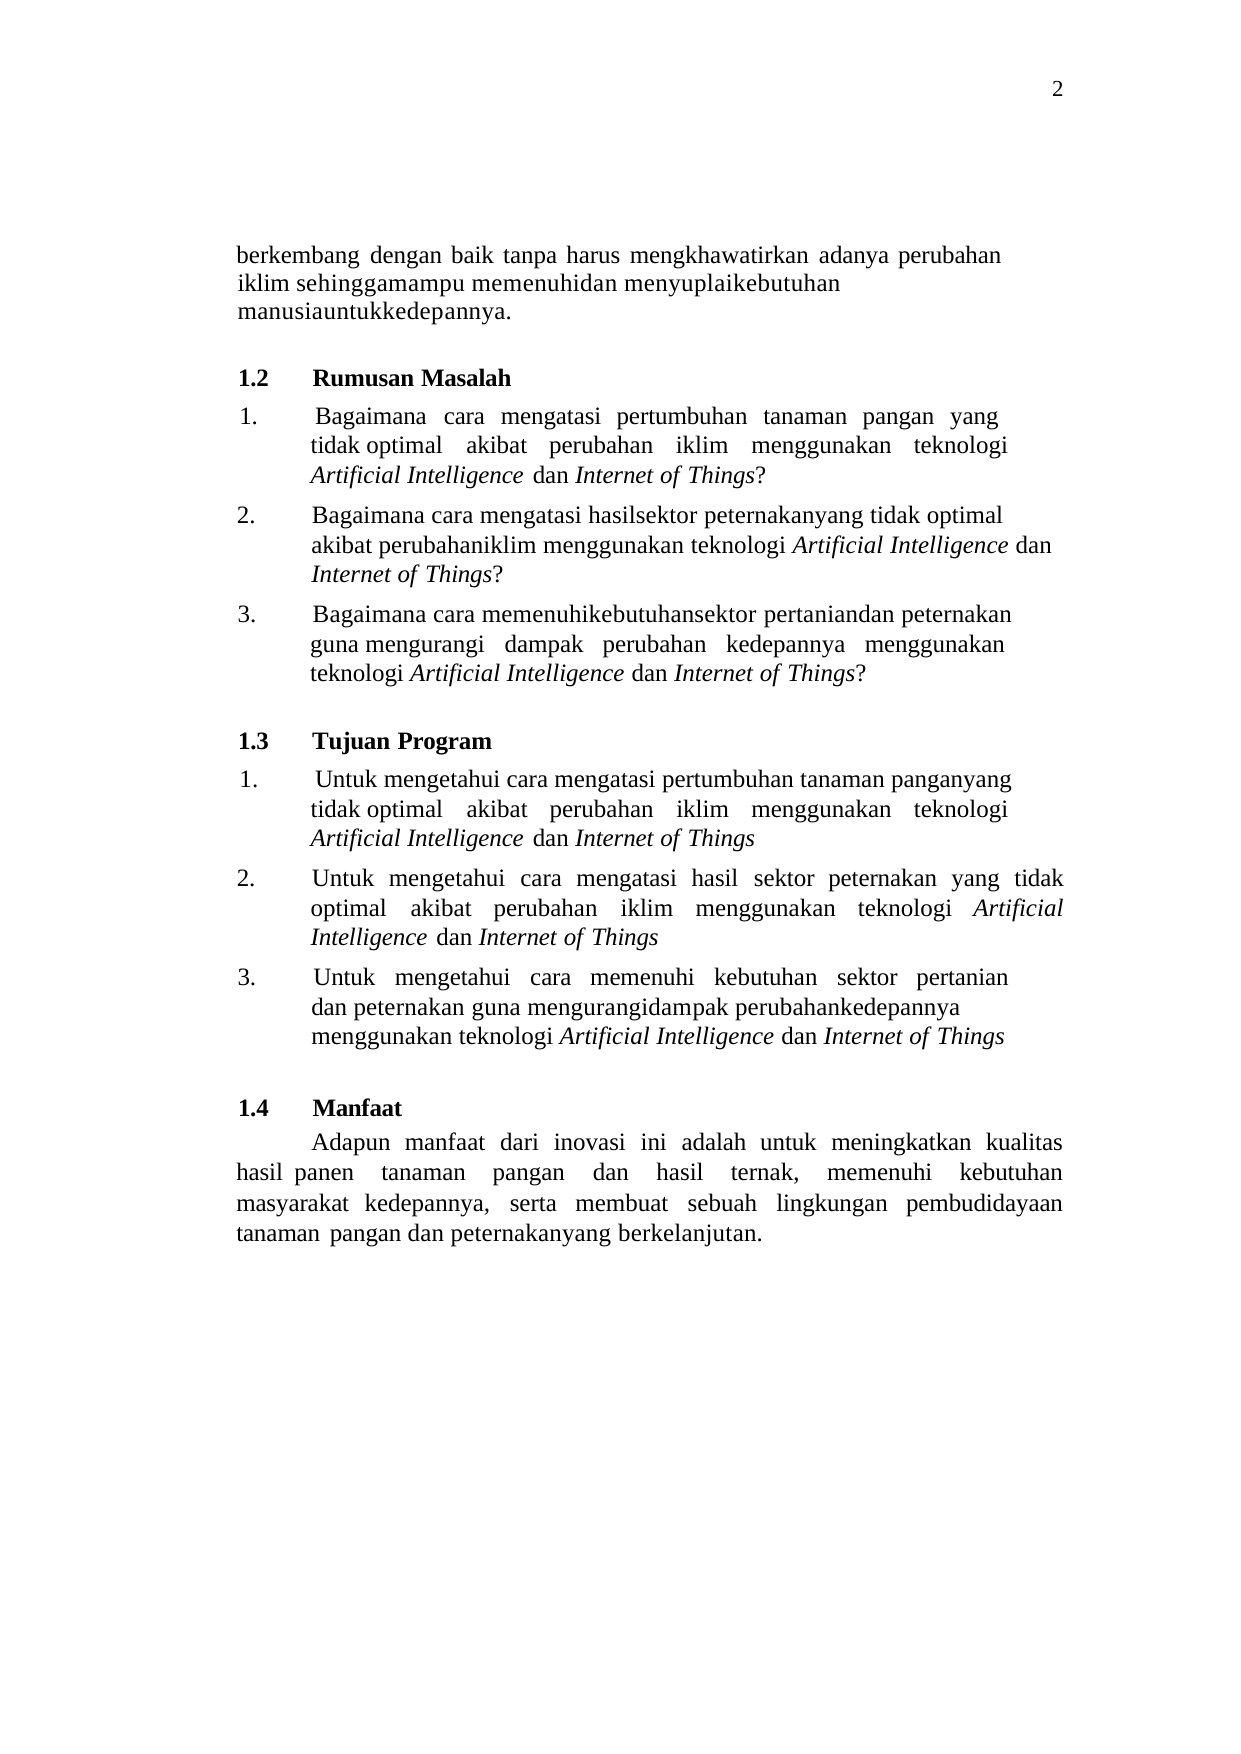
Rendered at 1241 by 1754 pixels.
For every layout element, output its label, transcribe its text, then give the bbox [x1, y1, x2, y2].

text 2. Untuk mengetahui cara mengatasi hasil sektor peternakan yang tidak optimal akibat perubahan iklim menggunakan teknologi Artificial Intelligence dan Internet of Things [237, 863, 1064, 951]
text 1.2 Rumusan Masalah [238, 369, 1064, 391]
text 1. Untuk mengetahui cara mengatasi pertumbuhan tanaman panganyang tidak optimal akibat perubahan iklim menggunakan teknologi Artificial Intelligence dan Internet of Things [239, 764, 1064, 852]
text 3. Untuk mengetahui cara memenuhi kebutuhan sektor pertanian dan peternakan guna mengurangidampak perubahankedepannya menggunakan teknologi Artificial Intelligence dan Internet of Things [237, 962, 1063, 1050]
text 2. Bagaimana cara mengatasi hasilsektor peternakanyang tidak optimal akibat perubahaniklim menggunakan teknologi Artificial Intelligence dan Internet of Things? [237, 500, 1064, 588]
text 1.3 Tujuan Program [238, 732, 1064, 754]
text 1.4 Manfaat [238, 1094, 1064, 1122]
text 1. Bagaimana cara mengatasi pertumbuhan tanaman pangan yang tidak optimal akibat perubahan iklim menggunakan teknologi Artificial Intelligence dan Internet of Things? [239, 401, 1064, 489]
text Adapun manfaat dari inovasi ini adalah untuk meningkatkan kualitas hasil panen tanaman pangan dan hasil ternak, memenuhi kebutuhan masyarakat kedepannya, serta membuat sebuah lingkungan pembudidayaan tanaman pangan dan peternakanyang berkelanjutan. [236, 1127, 1063, 1247]
text 3. Bagaimana cara memenuhikebutuhansektor pertaniandan peternakan guna mengurangi dampak perubahan kedepannya menggunakan teknologi Artificial Intelligence dan Internet of Things? [237, 599, 1063, 687]
text berkembang dengan baik tanpa harus mengkhawatirkan adanya perubahan iklim sehinggamampu memenuhidan menyuplaikebutuhan manusiauntukkedepannya. [236, 241, 1063, 325]
